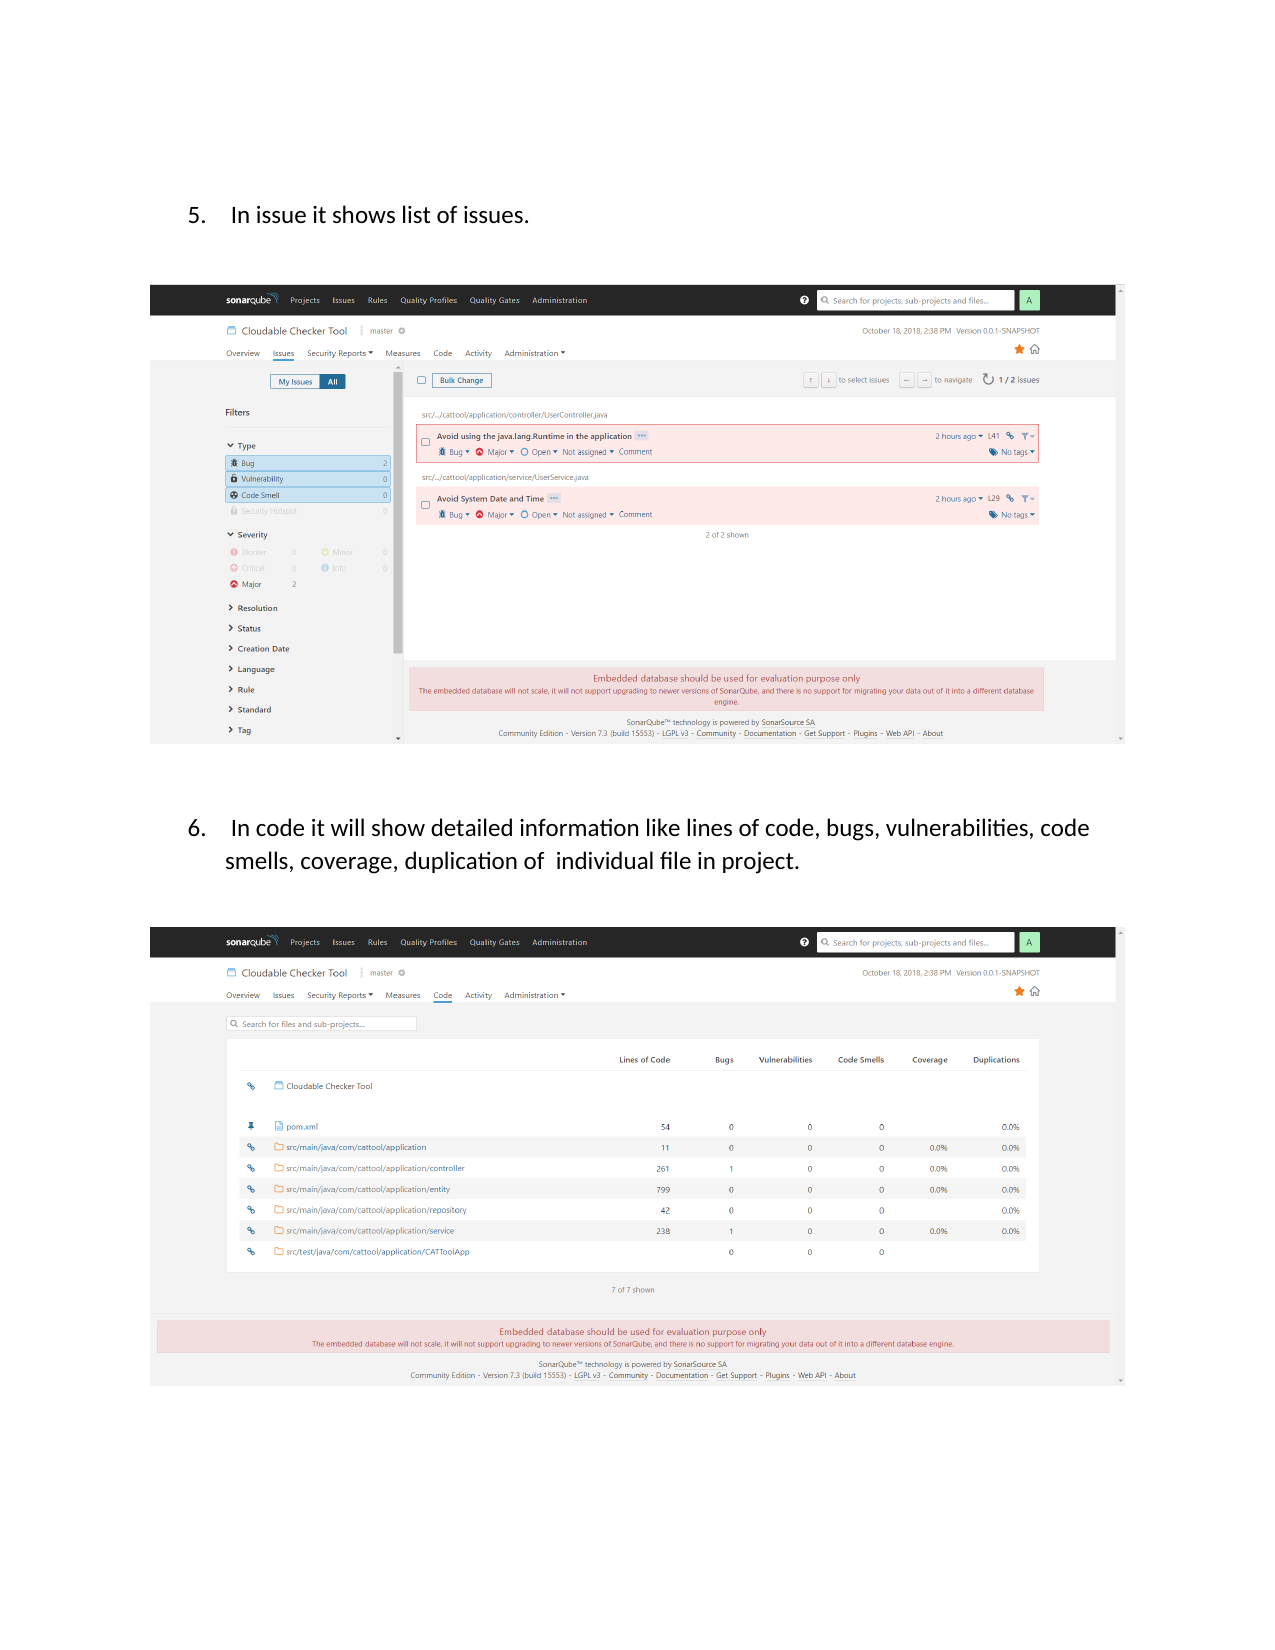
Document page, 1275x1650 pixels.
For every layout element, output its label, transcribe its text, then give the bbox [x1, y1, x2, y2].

picture [150, 927, 1125, 1386]
list In issue it shows list of issues. [187, 199, 1125, 230]
list In code it will show detailed information like lines of code, bugs, vulnerabilities, code smells, coverage, duplication of individual file in project. [187, 812, 1125, 876]
picture [150, 282, 1125, 744]
